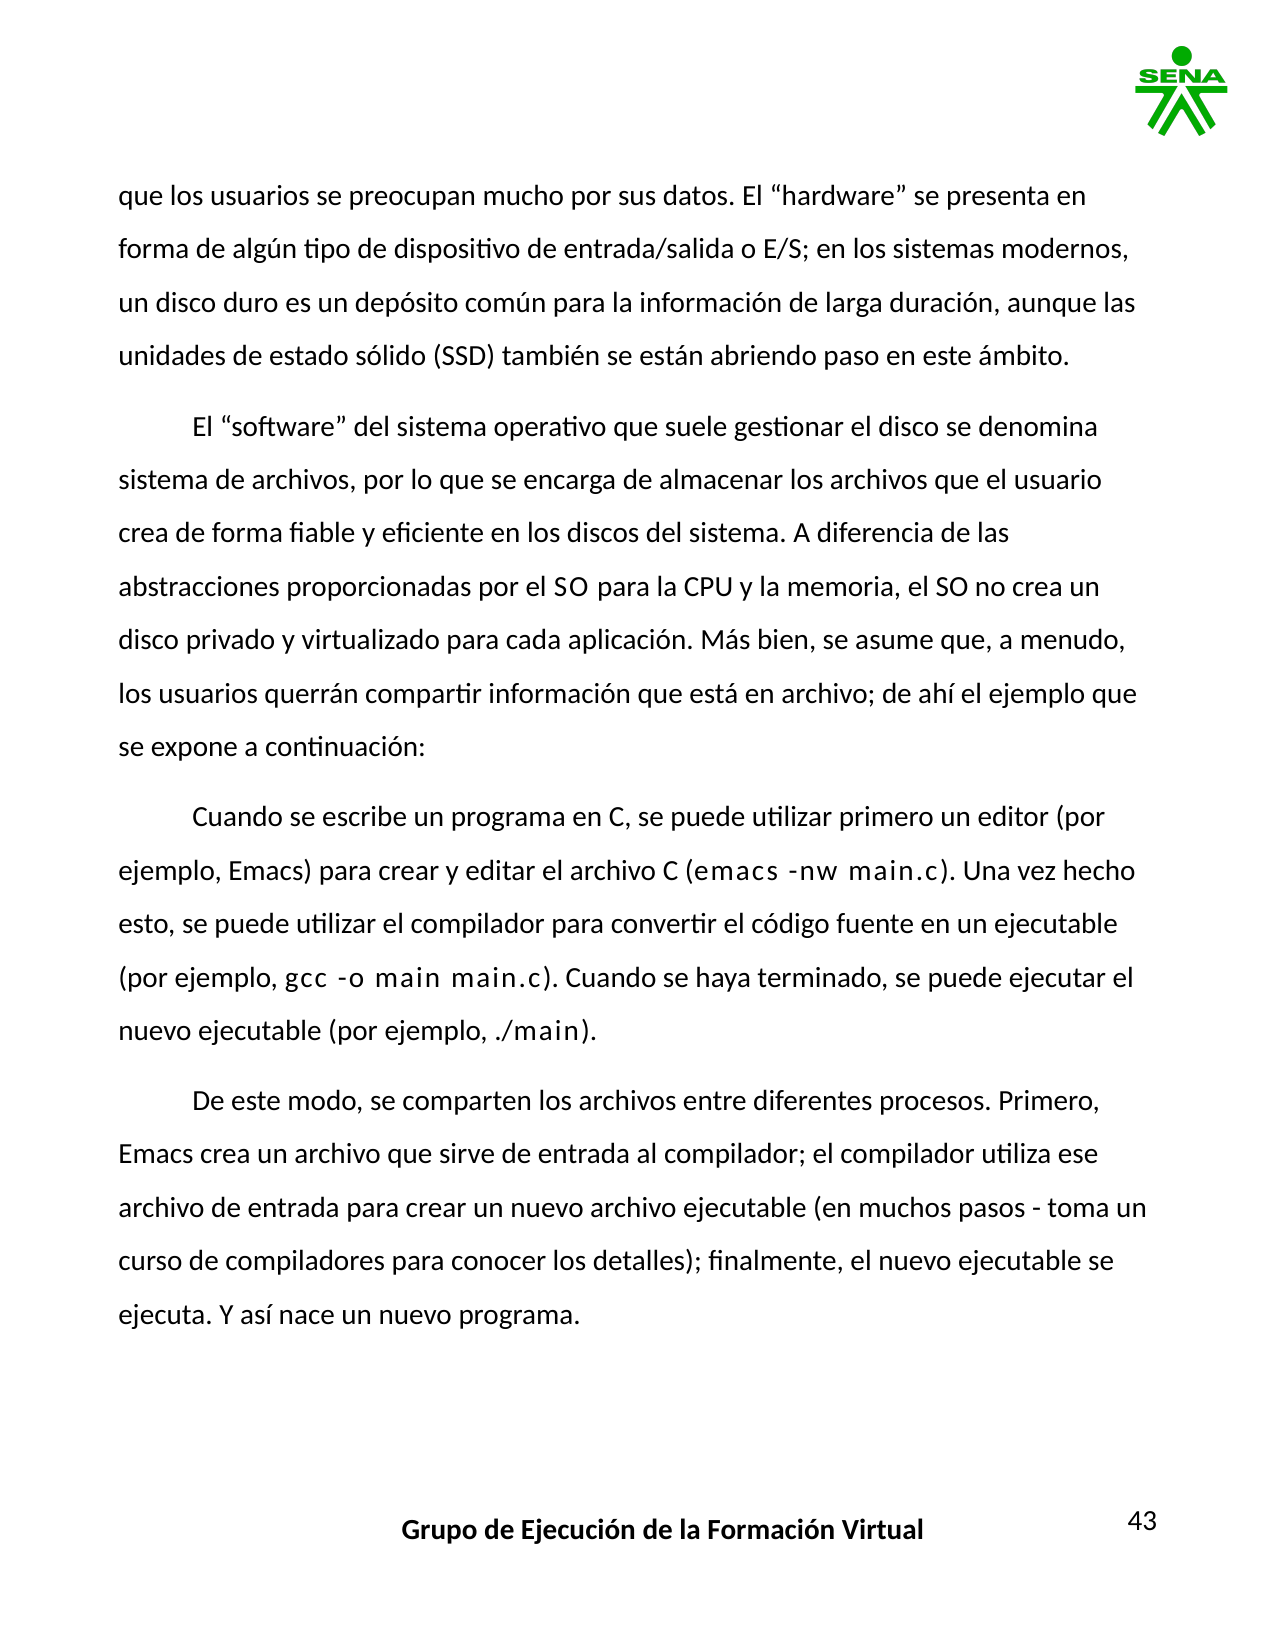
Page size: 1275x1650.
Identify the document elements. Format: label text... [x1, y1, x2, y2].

text El “software” del sistema operativo que suele gestionar el disco se denomina sistema de archivos, por lo que se encarga de almacenar los archivos que el usuario crea de forma fiable y eficiente en los discos del sistema. A diferencia de las abstracciones proporcionadas por el SO para la CPU y la memoria, el SO no crea un disco privado y virtualizado para cada aplicación. Más bien, se asume que, a menudo, los usuarios querrán compartir información que está en archivo; de ahí el ejemplo que se expone a continuación: [118, 408, 1157, 764]
text Cuando se escribe un programa en C, se puede utilizar primero un editor (por ejemplo, Emacs) para crear y editar el archivo C (emacs -nw main.c). Una vez hecho esto, se puede utilizar el compilador para convertir el código fuente en un ejecutable (por ejemplo, gcc -o main main.c). Cuando se haya terminado, se puede ejecutar el nuevo ejecutable (por ejemplo, ./main). [118, 798, 1157, 1048]
picture [1135, 46, 1228, 136]
text De este modo, se comparten los archivos entre diferentes procesos. Primero, Emacs crea un archivo que sirve de entrada al compilador; el compilador utiliza ese archivo de entrada para crear un nuevo archivo ejecutable (en muchos pasos - toma un curso de compiladores para conocer los detalles); finalmente, el nuevo ejecutable se ejecuta. Y así nace un nuevo programa. [118, 1082, 1157, 1332]
